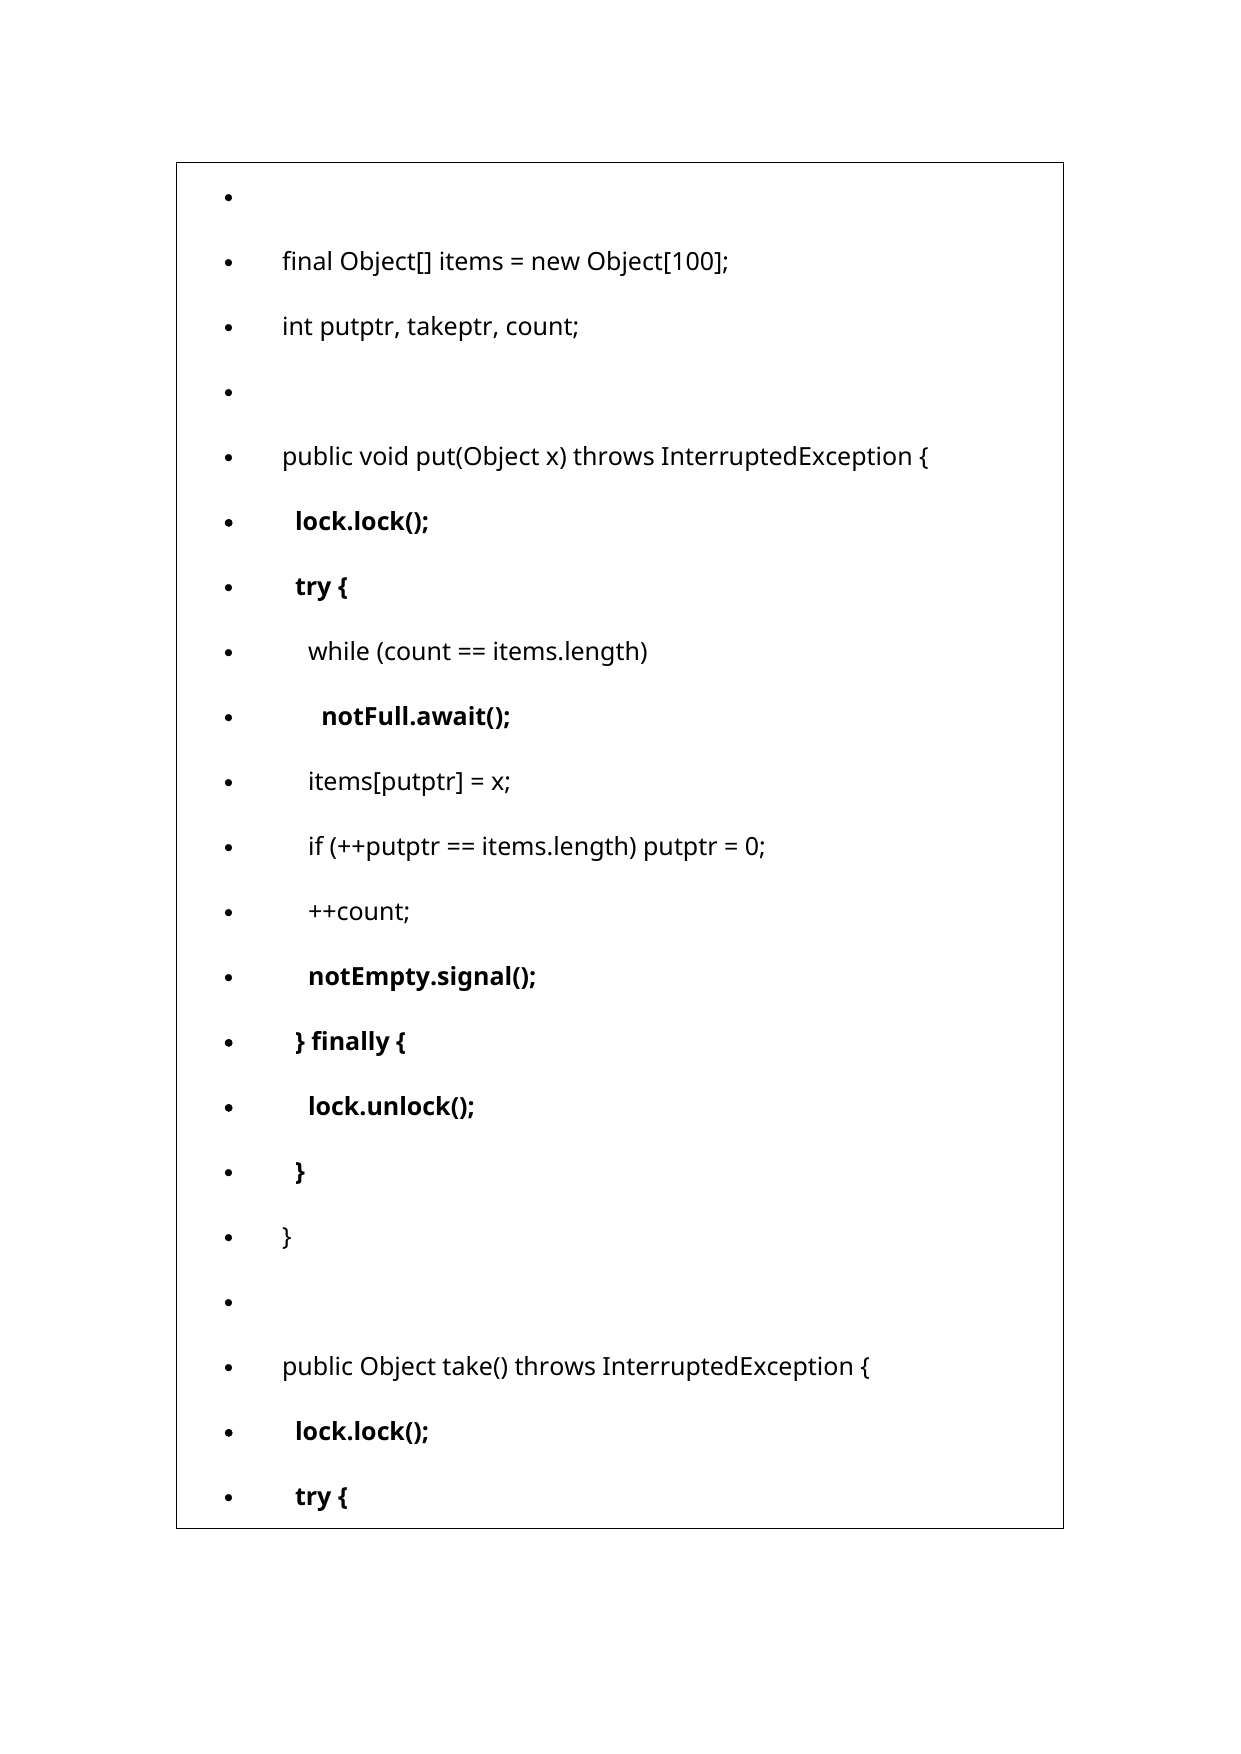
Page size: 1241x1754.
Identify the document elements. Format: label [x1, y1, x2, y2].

table_header [177, 163, 1063, 1528]
